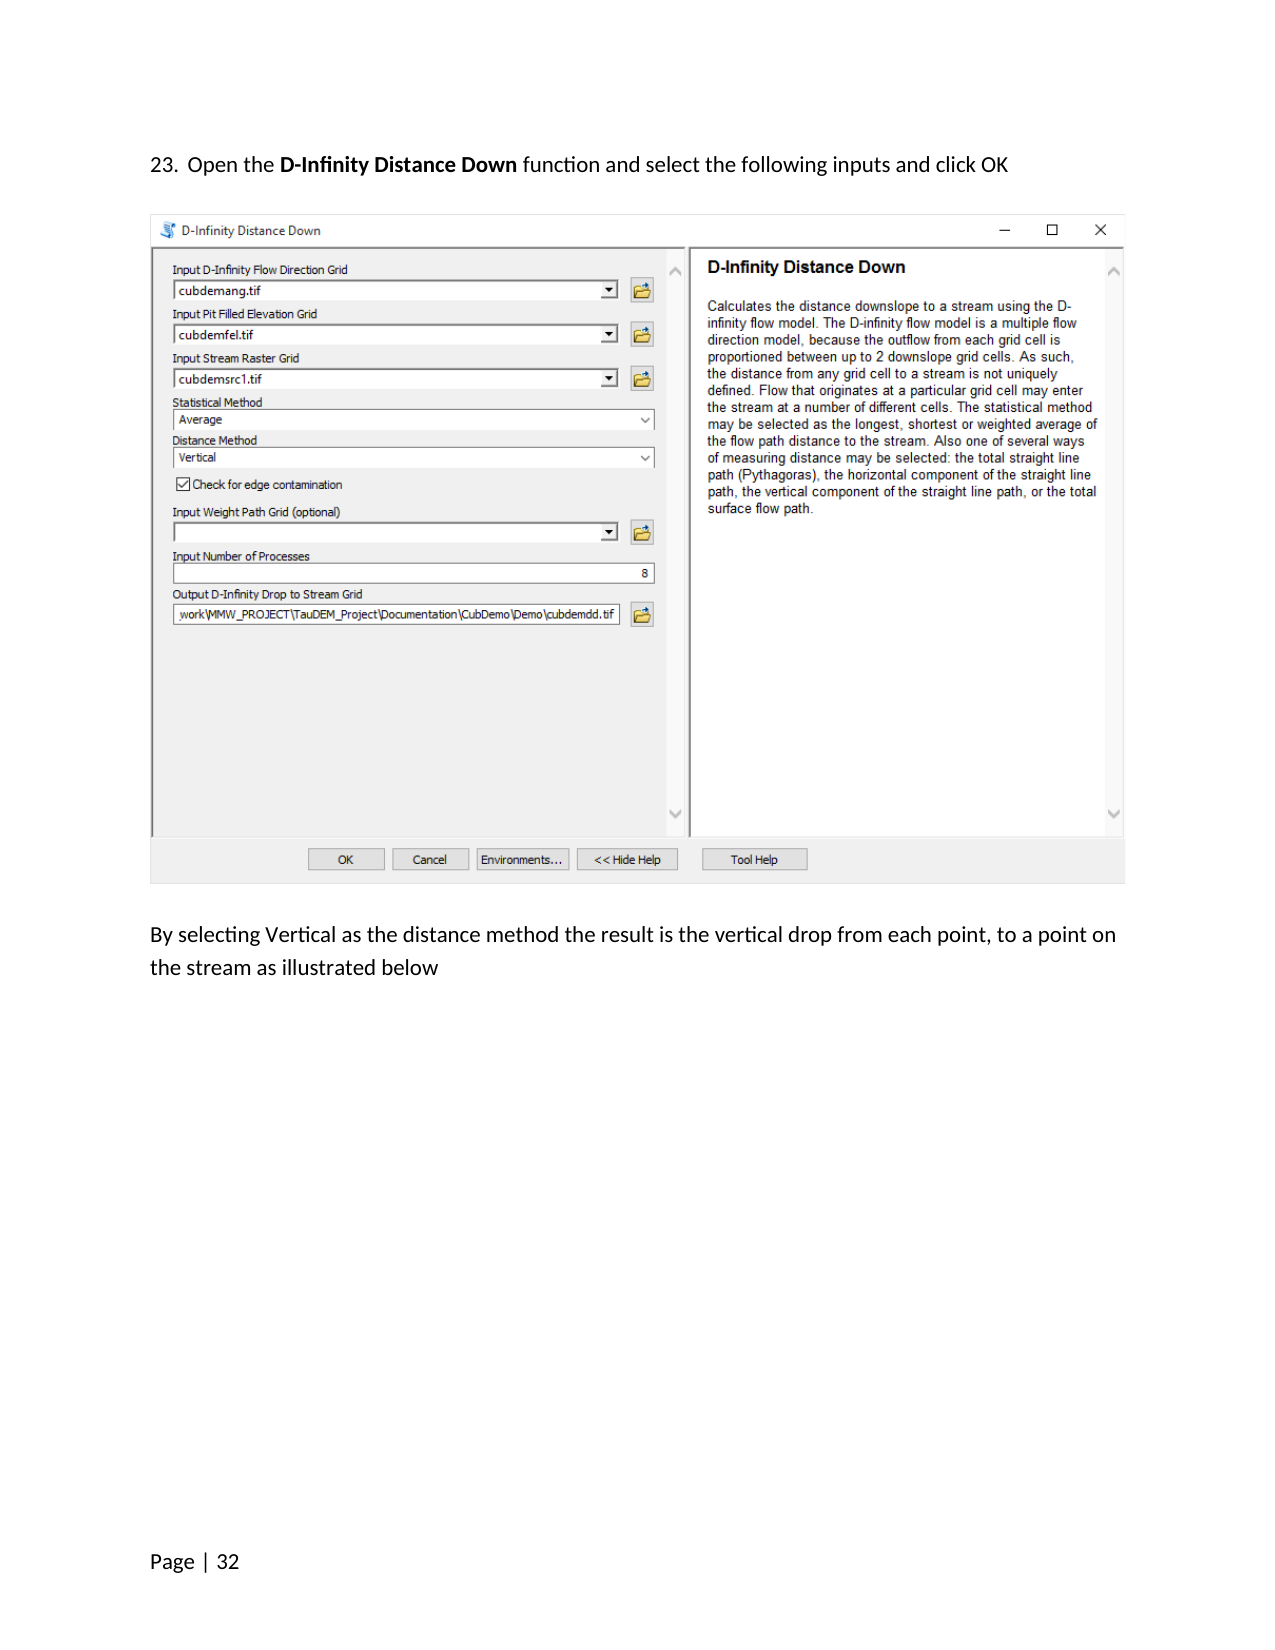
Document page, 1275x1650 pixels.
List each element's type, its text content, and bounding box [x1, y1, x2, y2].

list Open the D-Infinity Distance Down function and select the following inputs and click OK [150, 150, 1125, 178]
picture [150, 214, 1125, 884]
text By selecting Vertical as the distance method the result is the vertical drop from each point, to a point on the stream as illustrated below [150, 920, 1125, 981]
